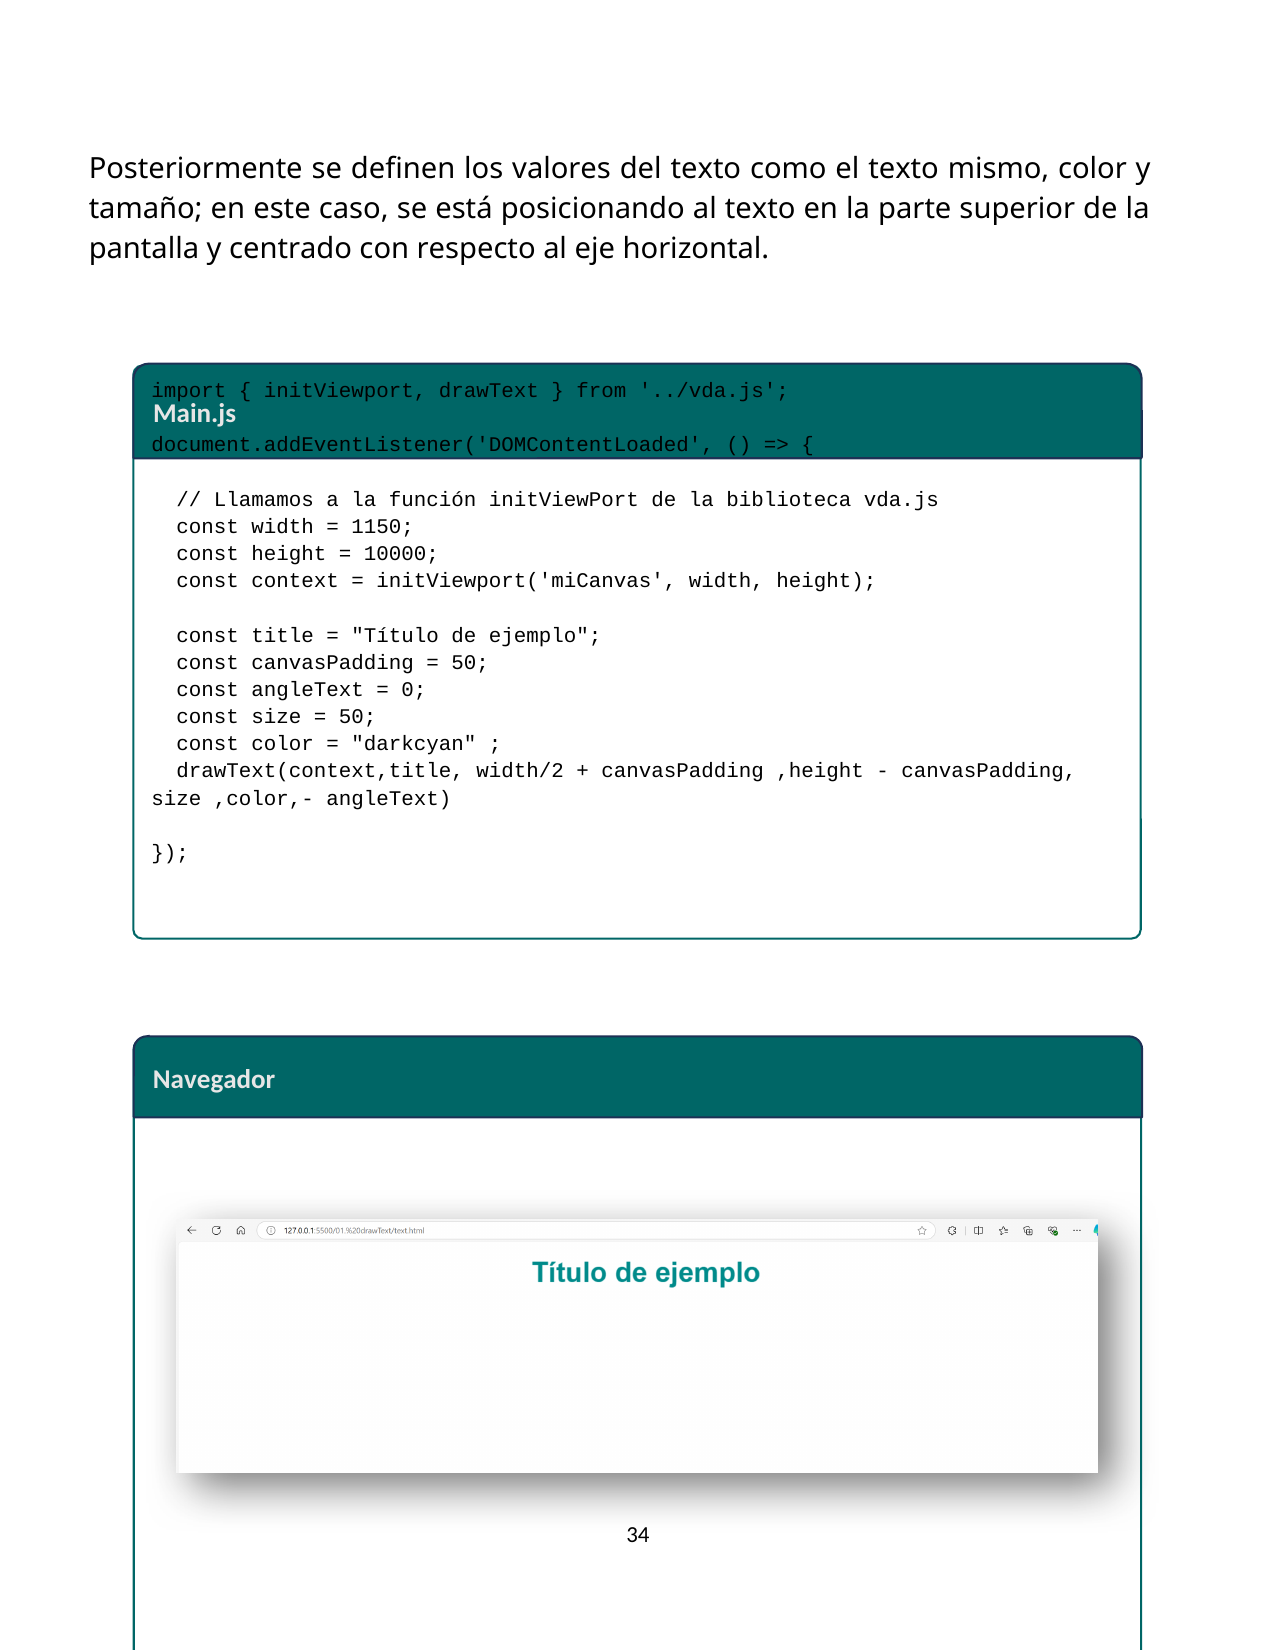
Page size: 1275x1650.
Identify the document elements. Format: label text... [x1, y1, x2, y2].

picture [176, 1219, 1098, 1473]
text Posteriormente se definen los valores del texto como el texto mismo, color y tamaño; en este caso, se está posicionando al texto en la parte superior de la pantalla y centrado con respecto al eje horizontal. [88, 148, 1152, 267]
